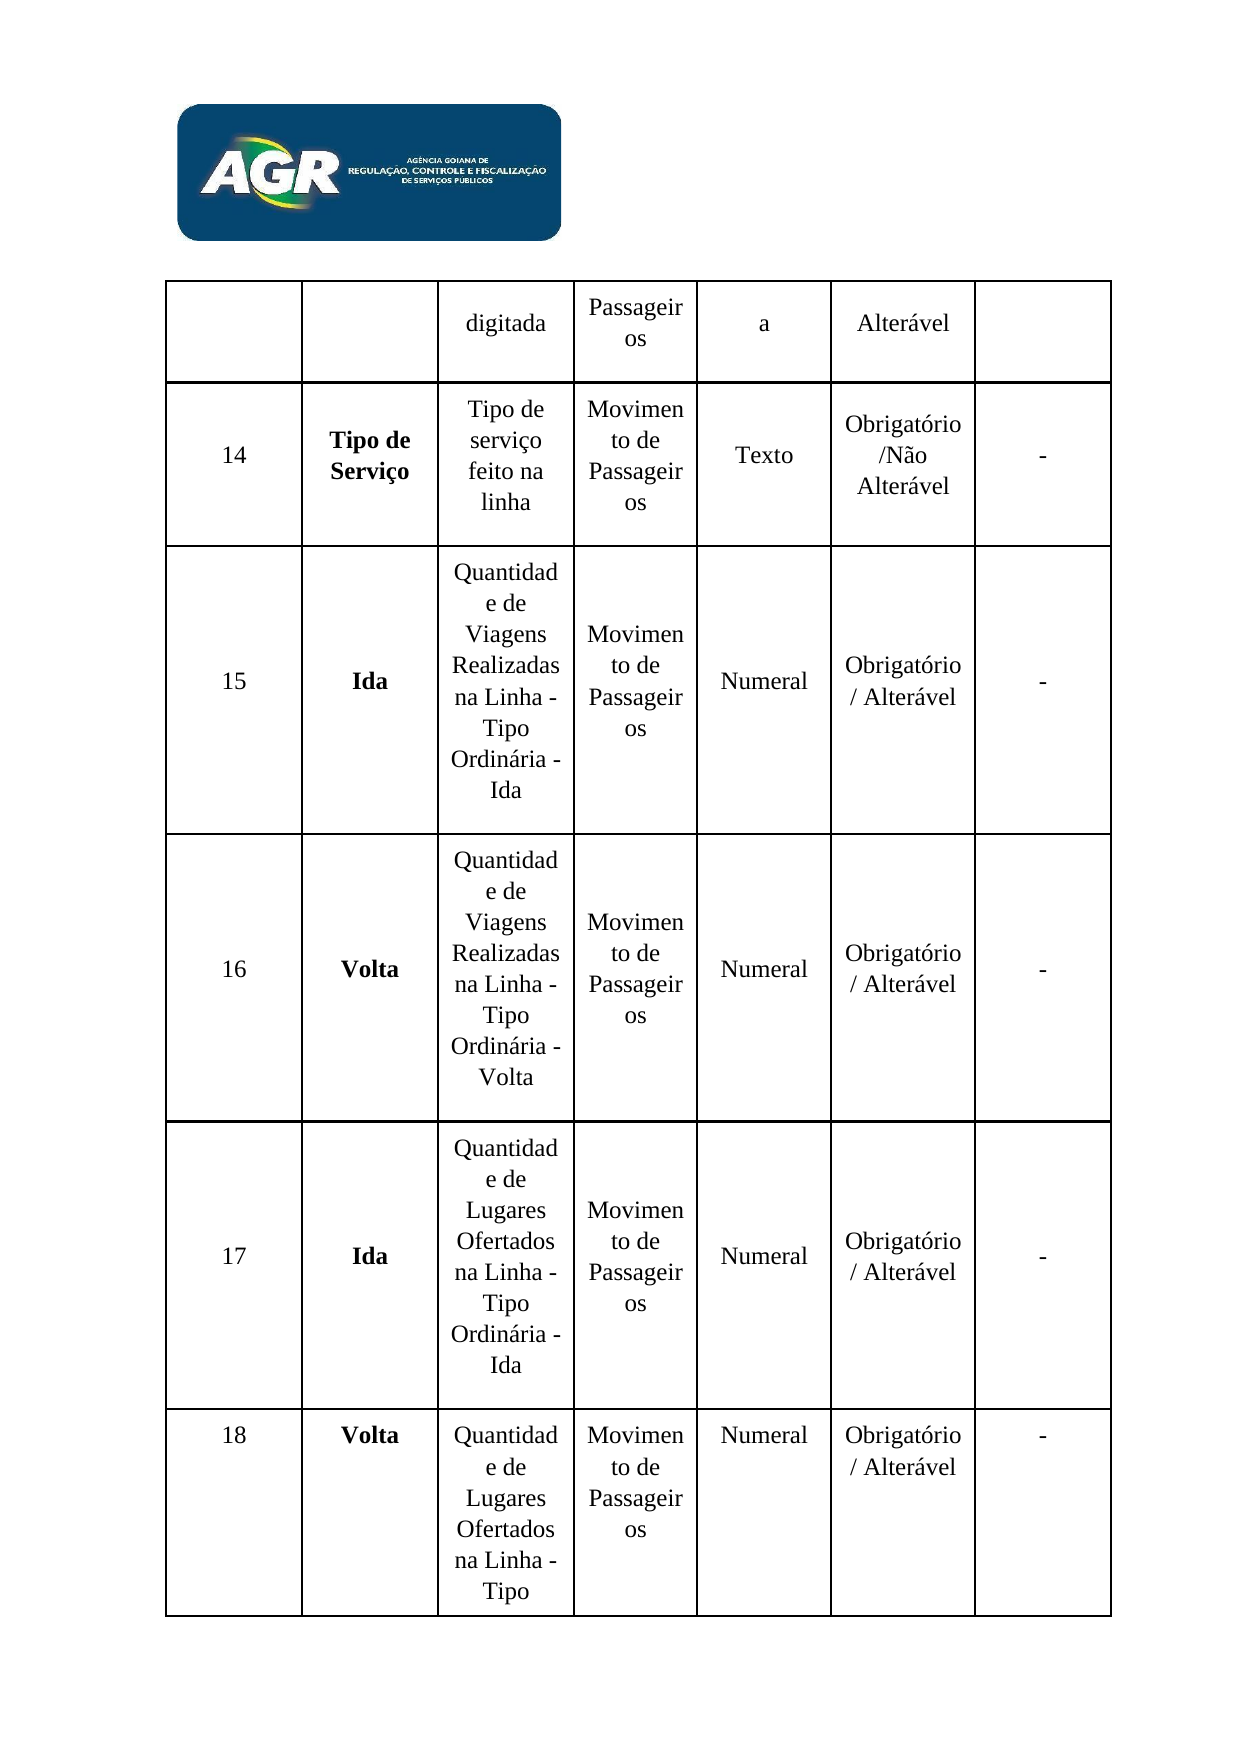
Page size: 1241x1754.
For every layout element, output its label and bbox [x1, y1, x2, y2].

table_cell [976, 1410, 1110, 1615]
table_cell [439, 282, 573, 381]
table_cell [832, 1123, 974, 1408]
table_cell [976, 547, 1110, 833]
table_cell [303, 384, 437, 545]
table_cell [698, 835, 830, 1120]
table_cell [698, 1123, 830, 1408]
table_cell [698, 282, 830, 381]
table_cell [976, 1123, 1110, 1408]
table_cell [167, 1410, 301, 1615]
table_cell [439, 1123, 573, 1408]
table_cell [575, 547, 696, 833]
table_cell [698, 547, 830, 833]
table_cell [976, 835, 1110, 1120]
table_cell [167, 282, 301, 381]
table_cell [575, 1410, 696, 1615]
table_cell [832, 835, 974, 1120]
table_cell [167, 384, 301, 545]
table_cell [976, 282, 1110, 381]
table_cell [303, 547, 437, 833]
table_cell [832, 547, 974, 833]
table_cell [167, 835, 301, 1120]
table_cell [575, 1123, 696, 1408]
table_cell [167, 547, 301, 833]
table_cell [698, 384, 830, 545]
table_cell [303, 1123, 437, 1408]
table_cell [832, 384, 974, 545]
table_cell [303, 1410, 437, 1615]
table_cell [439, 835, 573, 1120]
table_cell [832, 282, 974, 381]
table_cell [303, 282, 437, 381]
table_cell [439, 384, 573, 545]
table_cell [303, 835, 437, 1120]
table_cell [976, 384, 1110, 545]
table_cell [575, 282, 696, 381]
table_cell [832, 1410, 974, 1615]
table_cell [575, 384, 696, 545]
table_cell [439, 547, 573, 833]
picture [177, 104, 562, 241]
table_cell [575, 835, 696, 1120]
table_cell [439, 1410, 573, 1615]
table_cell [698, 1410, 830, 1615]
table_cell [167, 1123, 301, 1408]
